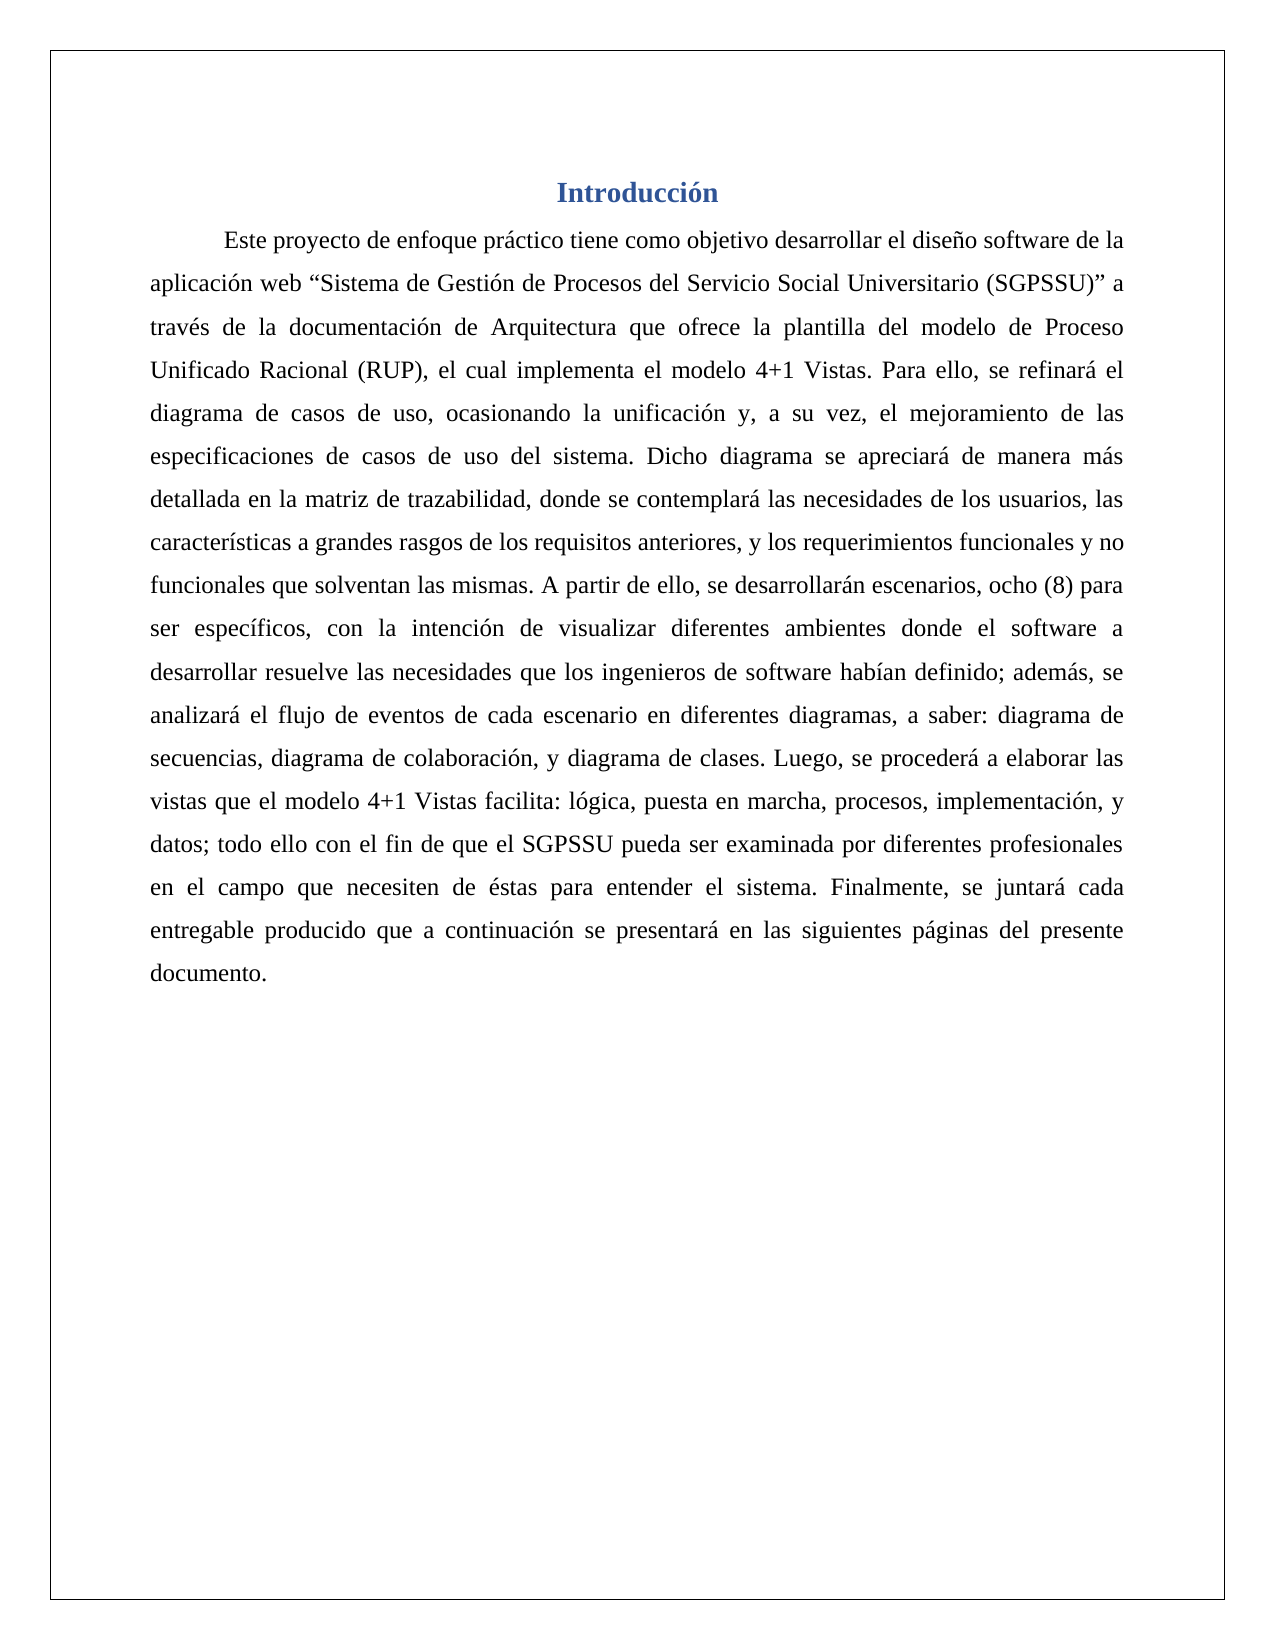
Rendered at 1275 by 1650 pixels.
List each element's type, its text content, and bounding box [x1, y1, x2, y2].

text Este proyecto de enfoque práctico tiene como objetivo desarrollar el diseño software de la aplicación web “Sistema de Gestión de Procesos del Servicio Social Universitario (SGPSSU)” a través de la documentación de Arquitectura que ofrece la plantilla del modelo de Proceso Unificado Racional (RUP), el cual implementa el modelo 4+1 Vistas. Para ello, se refinará el diagrama de casos de uso, ocasionando la unificación y, a su vez, el mejoramiento de las especificaciones de casos de uso del sistema. Dicho diagrama se apreciará de manera más detallada en la matriz de trazabilidad, donde se contemplará las necesidades de los usuarios, las características a grandes rasgos de los requisitos anteriores, y los requerimientos funcionales y no funcionales que solventan las mismas. A partir de ello, se desarrollarán escenarios, ocho (8) para ser específicos, con la intención de visualizar diferentes ambientes donde el software a desarrollar resuelve las necesidades que los ingenieros de software habían definido; además, se analizará el flujo de eventos de cada escenario en diferentes diagramas, a saber: diagrama de secuencias, diagrama de colaboración, y diagrama de clases. Luego, se procederá a elaborar las vistas que el modelo 4+1 Vistas facilita: lógica, puesta en marcha, procesos, implementación, y datos; todo ello con el fin de que el SGPSSU pueda ser examinada por diferentes profesionales en el campo que necesiten de éstas para entender el sistema. Finalmente, se juntará cada entregable producido que a continuación se presentará en las siguientes páginas del presente documento. [150, 225, 1125, 987]
subtitle Introducción [150, 175, 1125, 208]
